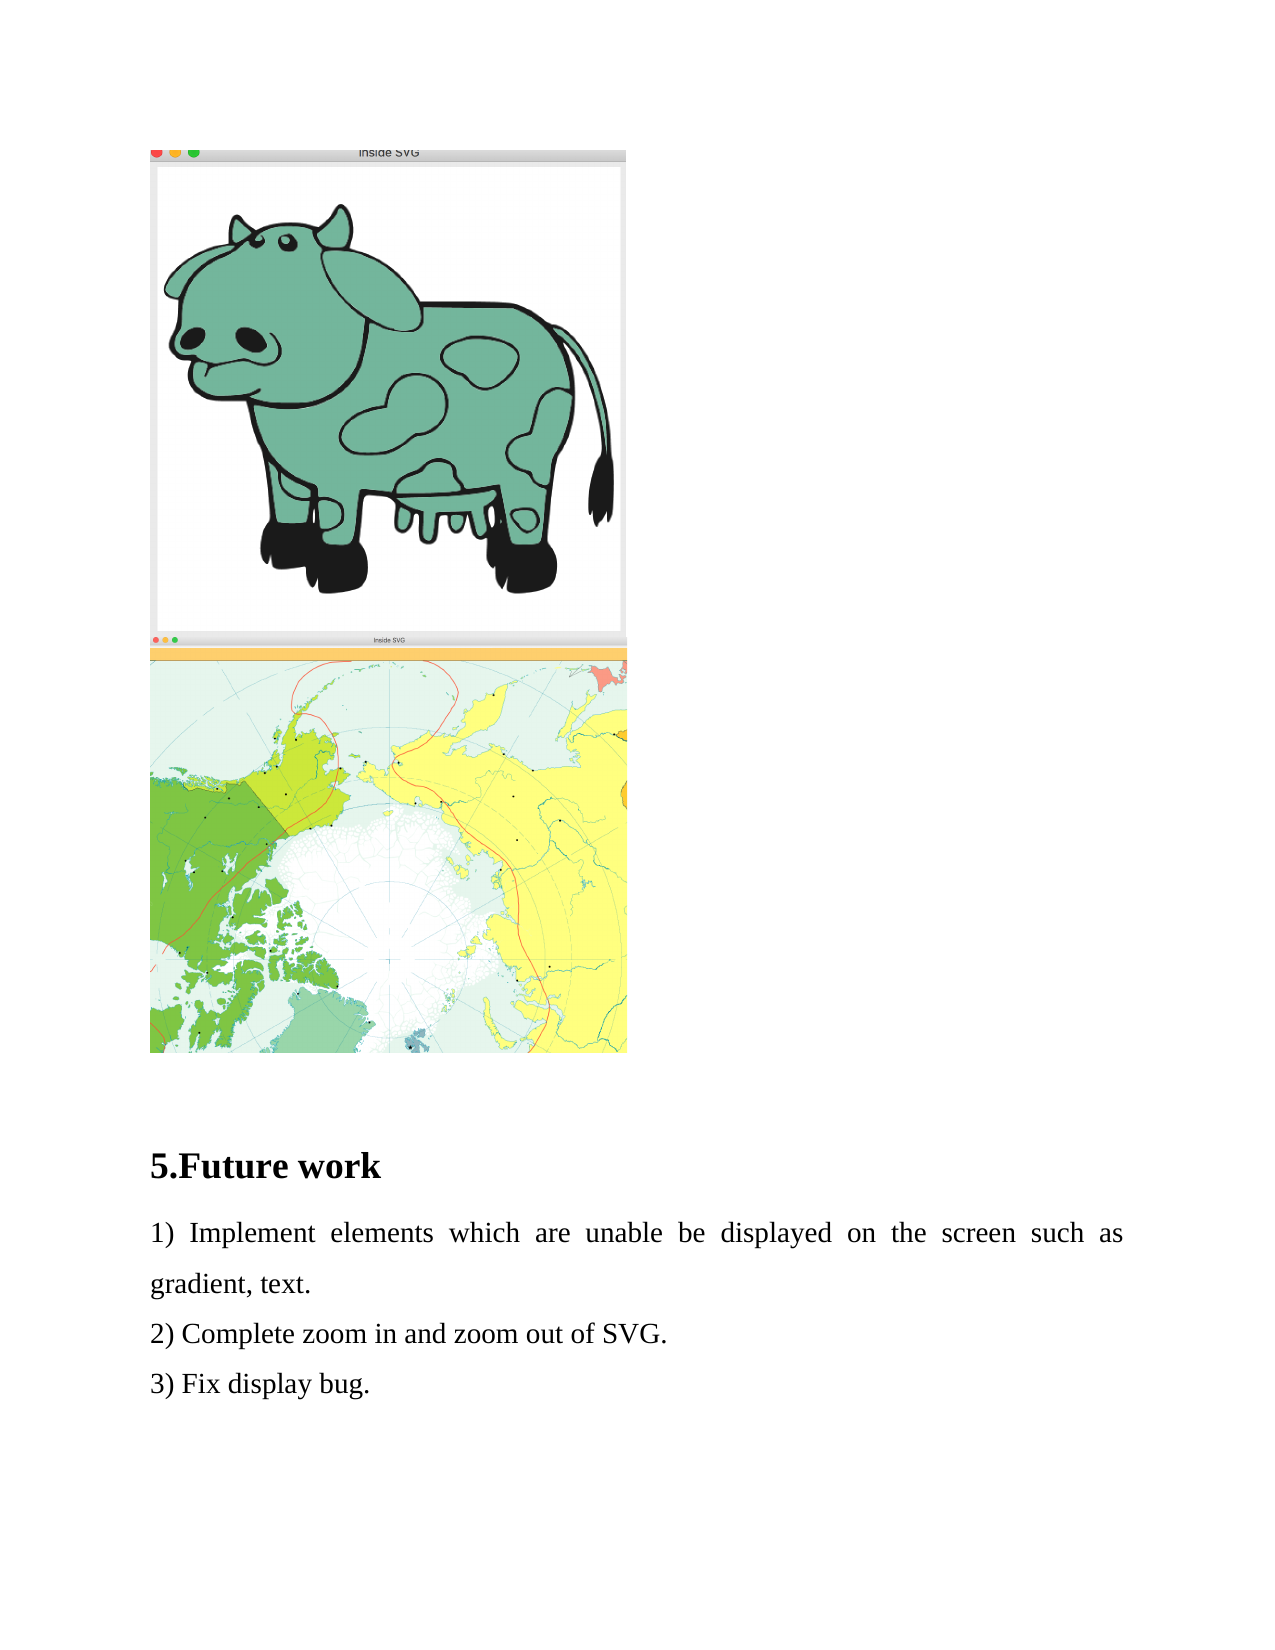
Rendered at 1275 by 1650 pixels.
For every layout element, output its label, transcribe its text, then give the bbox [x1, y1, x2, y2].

text 1) Implement elements which are unable be displayed on the screen such as gradient, text. [150, 1215, 1125, 1299]
picture [150, 150, 628, 1053]
text 2) Complete zoom in and zoom out of SVG. [150, 1316, 1125, 1349]
text 3) Fix display bug. [150, 1366, 1125, 1400]
subtitle 5.Future work [150, 1143, 1125, 1186]
